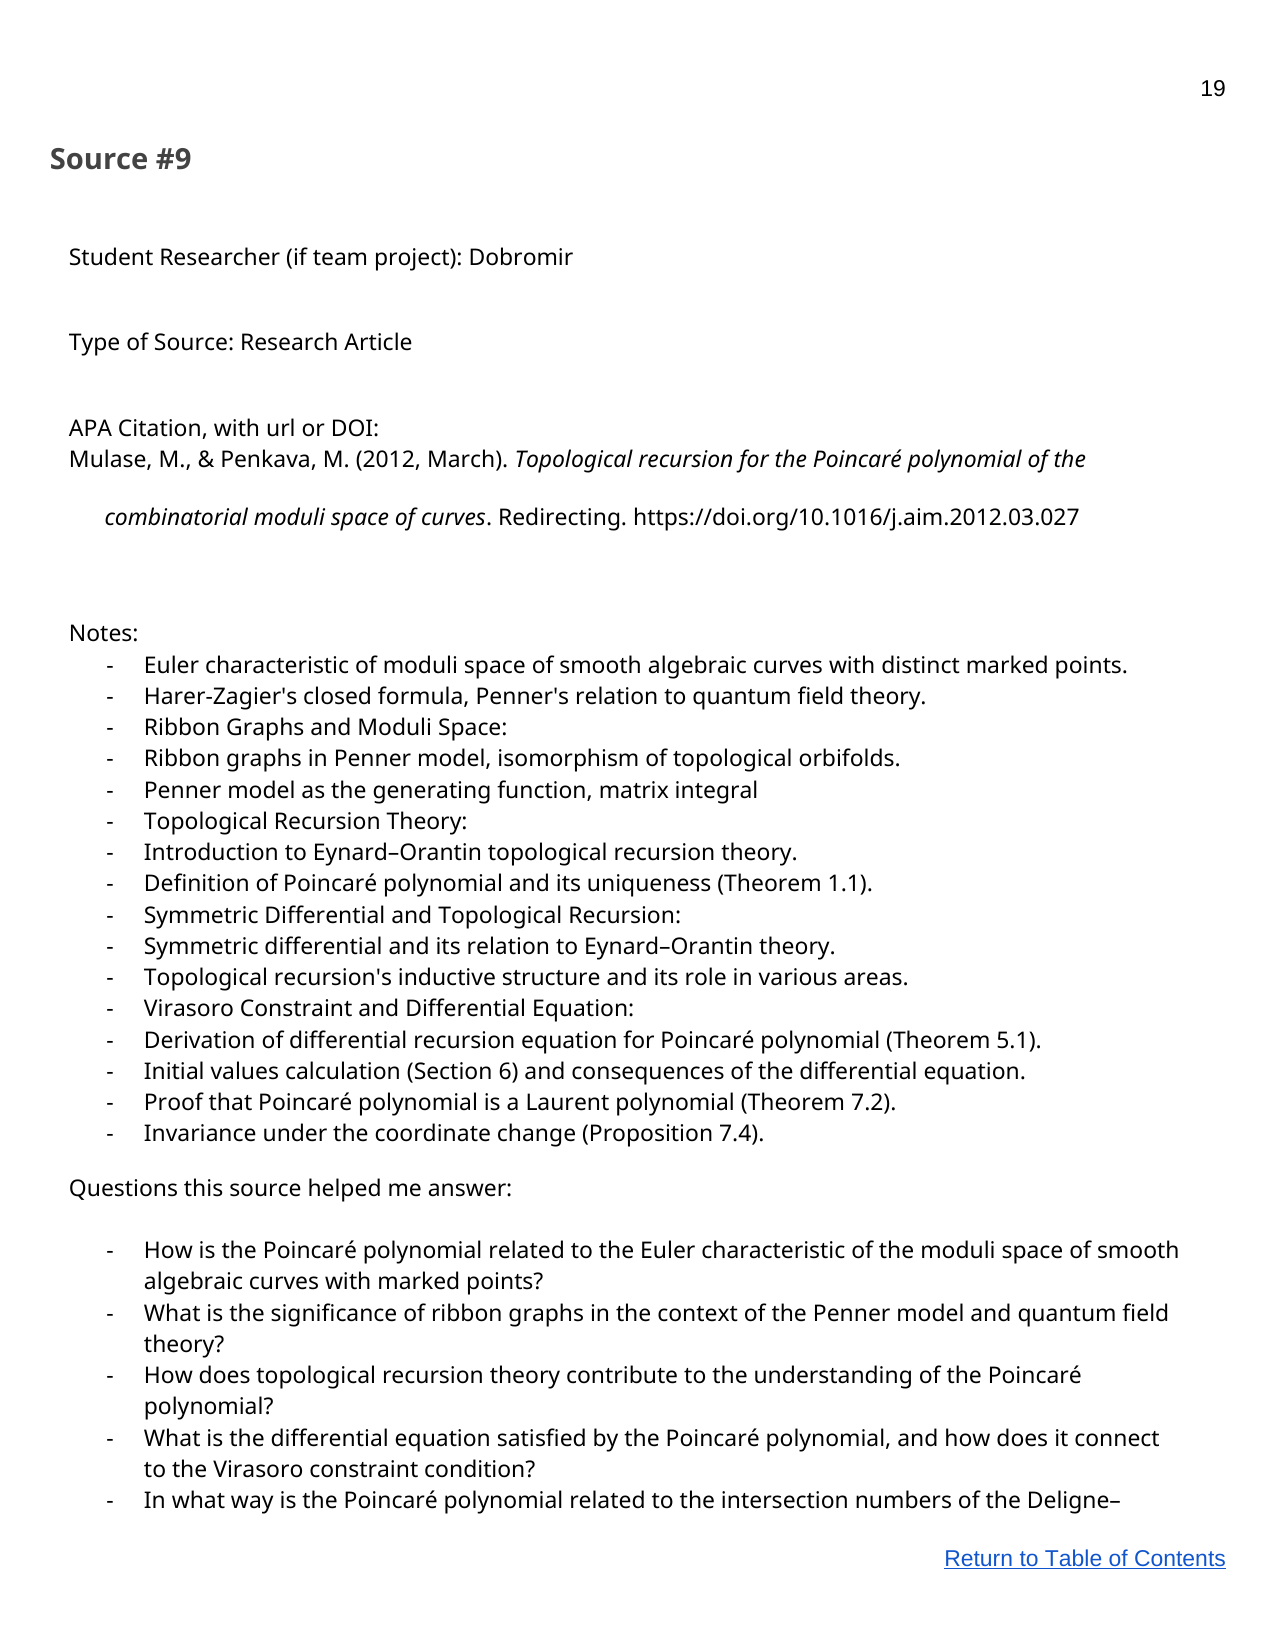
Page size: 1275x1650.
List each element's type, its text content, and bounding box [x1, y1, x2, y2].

table_header Student Researcher (if team project): Dobromir [59, 231, 1195, 314]
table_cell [59, 1161, 1195, 1526]
table_cell APA Citation, with url or DOI: Mulase, M., & Penkava, M. (2012, March). Topological recursion for the Poincaré polynomial of the combinatorial moduli space of curves. Redirecting. https://doi.org/10.1016/j.aim.2012.03.027 [59, 401, 1195, 605]
table_cell Type of Source: Research Article [59, 316, 1195, 399]
table_cell Notes: Euler characteristic of moduli space of smooth algebraic curves with distinct marked points. Harer-Zagier's closed formula, Penner's relation to quantum field theory. Ribbon Graphs and Moduli Space: Ribbon graphs in Penner model, isomorphism of topological orbifolds. Penner model as the generating function, matrix integral Topological Recursion Theory: Introduction to Eynard–Orantin topological recursion theory. Definition of Poincaré polynomial and its uniqueness (Theorem 1.1). Symmetric Differential and Topological Recursion: Symmetric differential and its relation to Eynard–Orantin theory. Topological recursion's inductive structure and its role in various areas. Virasoro Constraint and Differential Equation: Derivation of differential recursion equation for Poincaré polynomial (Theorem 5.1). Initial values calculation (Section 6) and consequences of the differential equation. Proof that Poincaré polynomial is a Laurent polynomial (Theorem 7.2). Invariance under the coordinate change (Proposition 7.4). [59, 607, 1195, 1159]
subtitle Source #9 [49, 138, 1226, 178]
